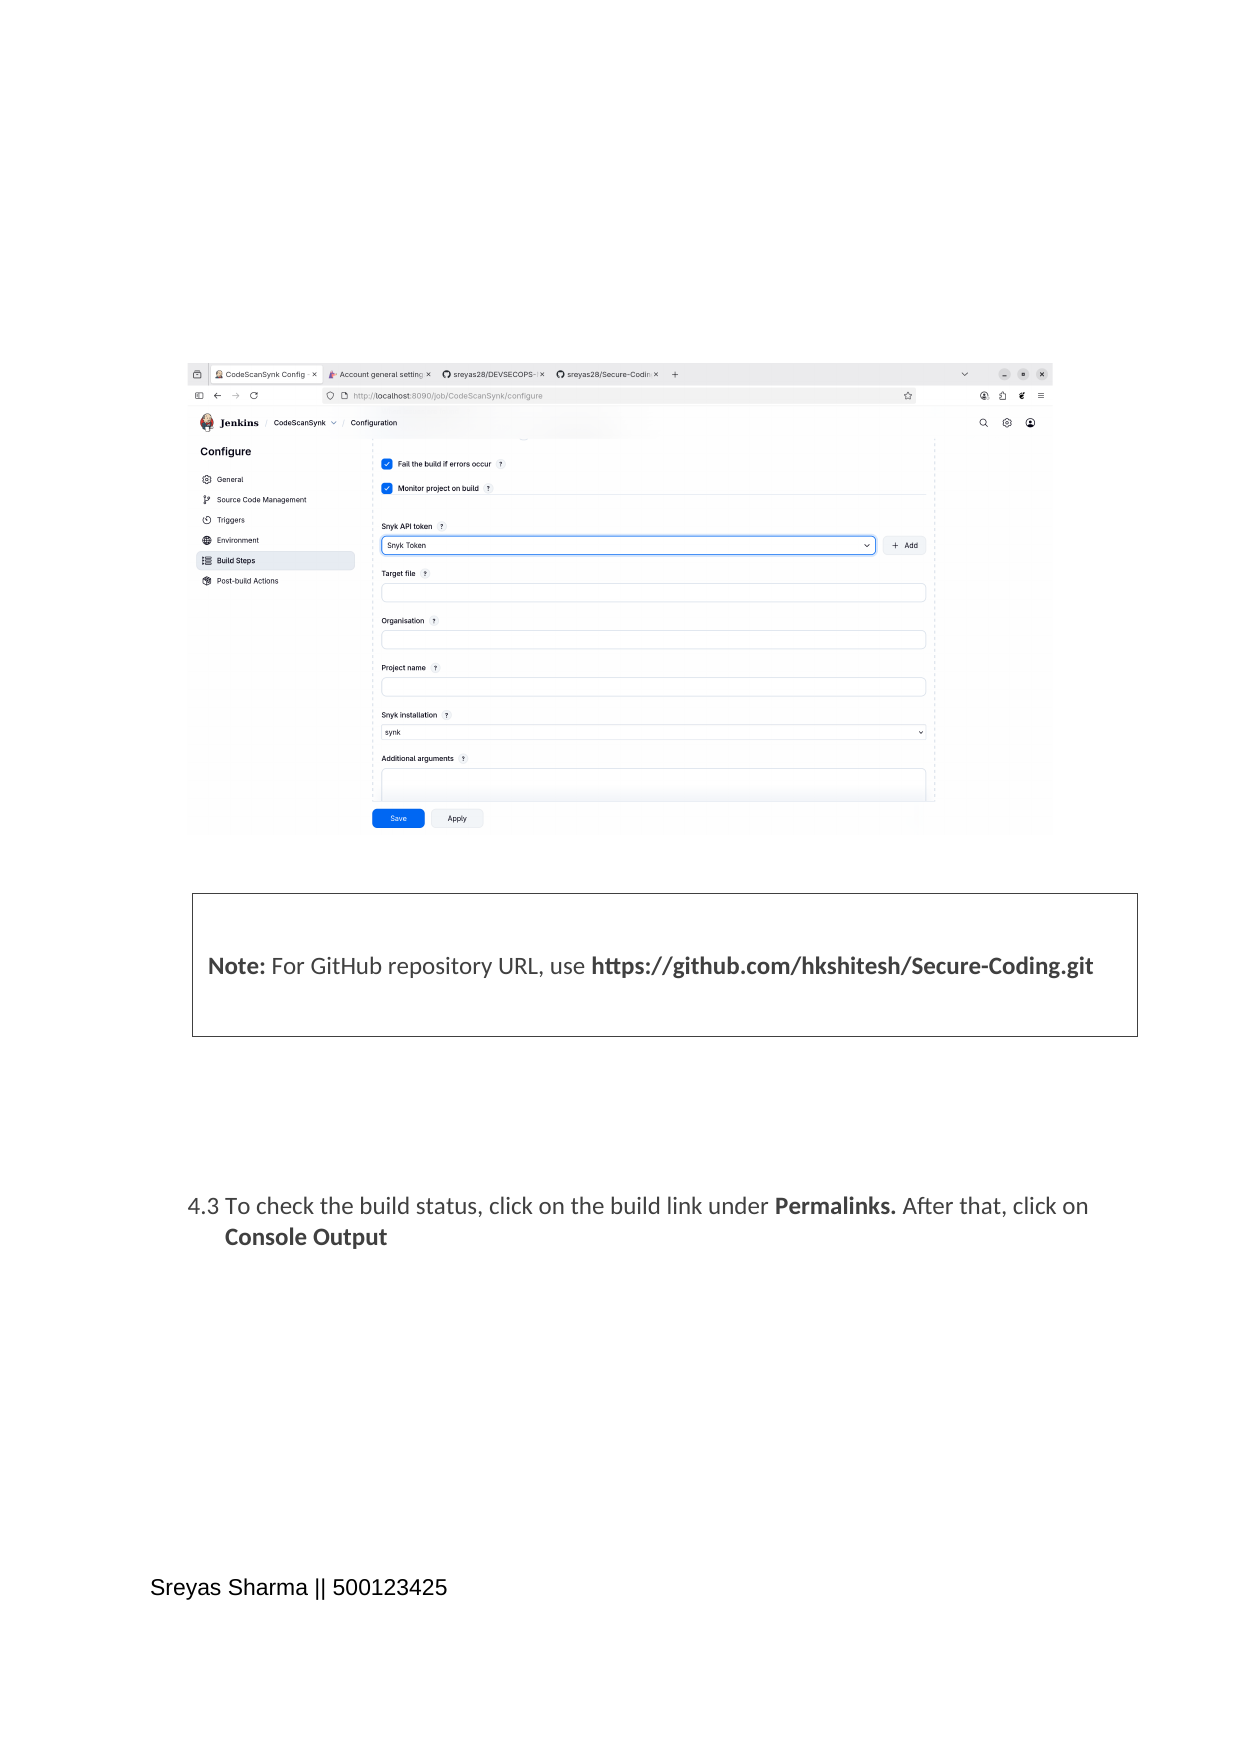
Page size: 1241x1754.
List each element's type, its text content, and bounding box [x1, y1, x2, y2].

list To check the build status, click on the build link under Permalinks. After that, click on Console Output [187, 1191, 1090, 1252]
picture [187, 363, 1053, 835]
